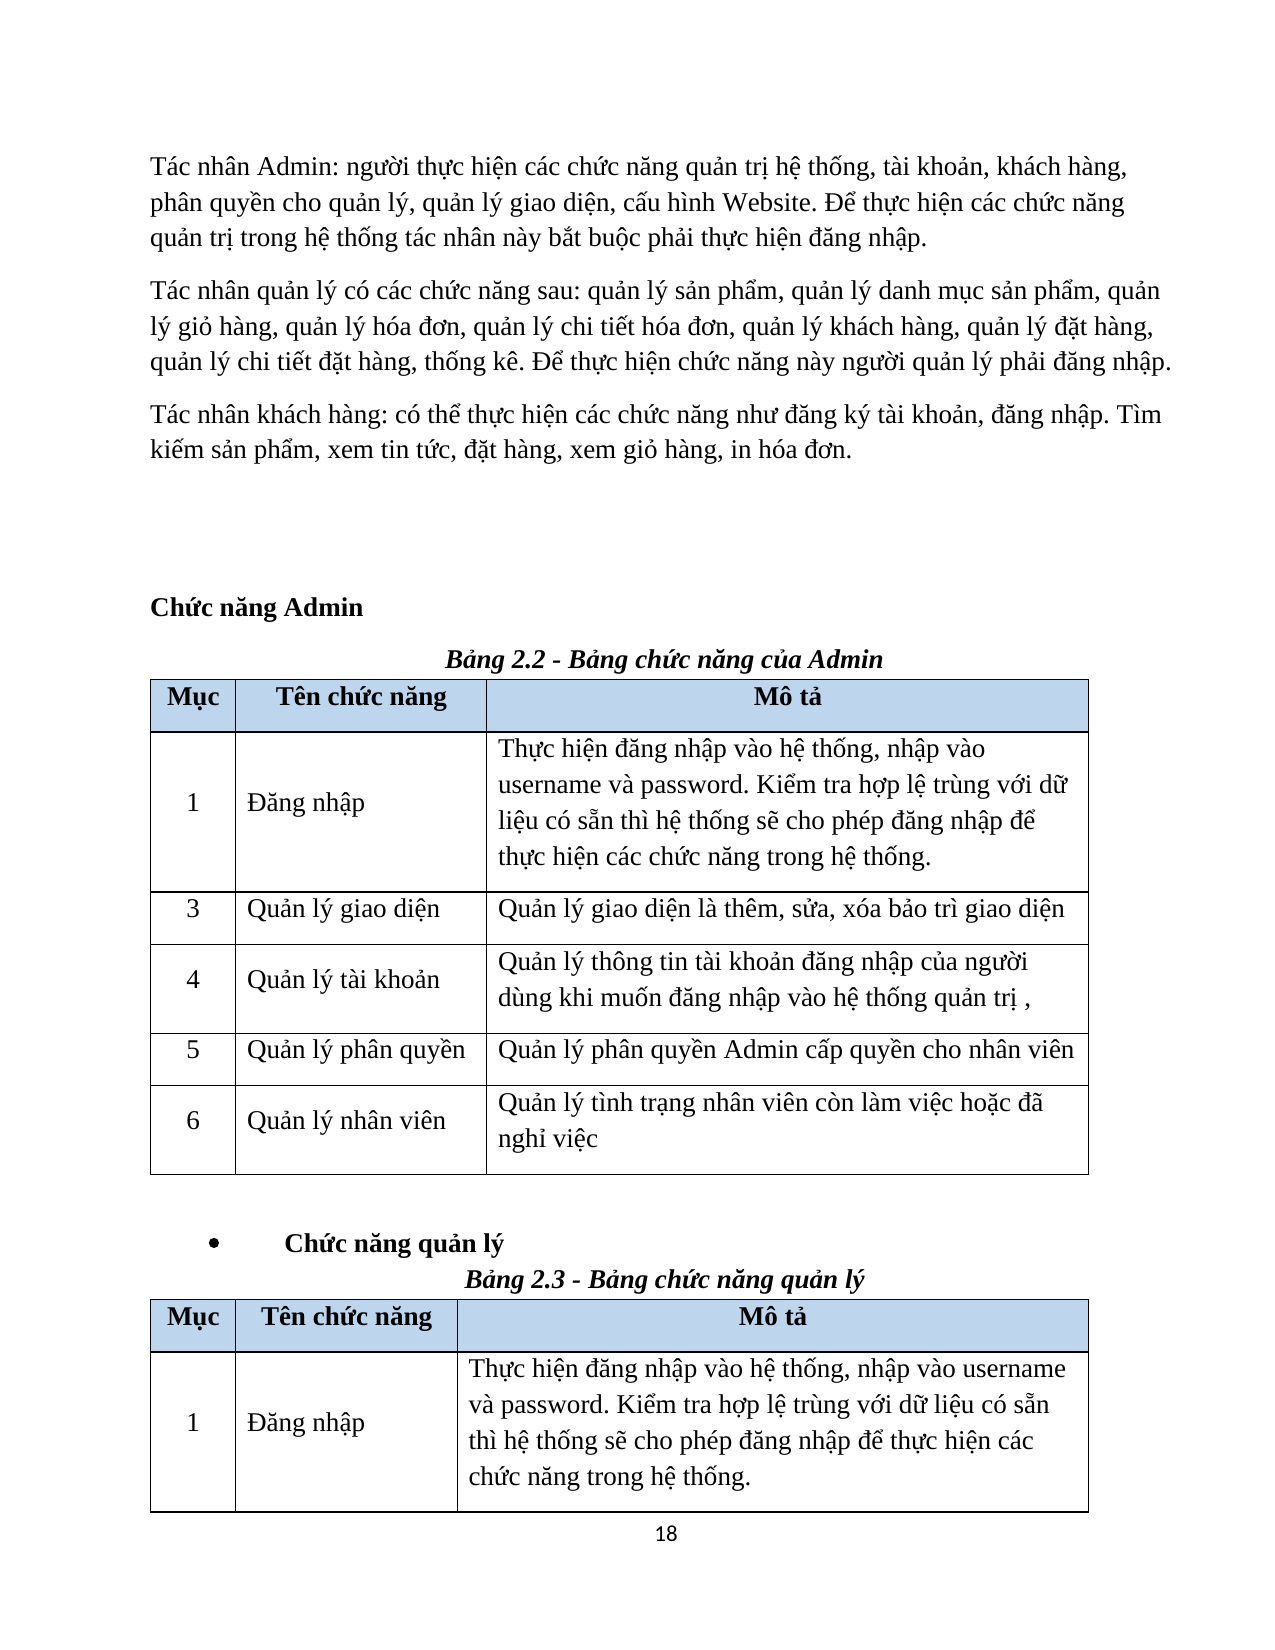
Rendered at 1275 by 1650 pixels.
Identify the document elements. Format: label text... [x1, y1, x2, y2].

text Chức năng Admin [150, 591, 1181, 622]
table_header Tên chức năng [236, 680, 486, 731]
text Tác nhân quản lý có các chức năng sau: quản lý sản phẩm, quản lý danh mục sản phẩm, quản lý giỏ hàng, quản lý hóa đơn, quản lý chi tiết hóa đơn, quản lý khách hàng, quản lý đặt hàng, quản lý chi tiết đặt hàng, thống kê. Để thực hiện chức năng này người quản lý phải đăng nhập. [150, 274, 1181, 376]
table_cell 1 [151, 733, 235, 891]
table_cell Quản lý thông tin tài khoản đăng nhập của người dùng khi muốn đăng nhập vào hệ thống quản trị , [487, 945, 1088, 1032]
table_header Mục [151, 680, 235, 731]
table_cell Thực hiện đăng nhập vào hệ thống, nhập vào username và password. Kiểm tra hợp lệ trùng với dữ liệu có sẵn thì hệ thống sẽ cho phép đăng nhập để thực hiện các chức năng trong hệ thống. [458, 1353, 1088, 1511]
table_cell Quản lý giao diện [236, 893, 486, 944]
text Tác nhân Admin: người thực hiện các chức năng quản trị hệ thống, tài khoản, khách hàng, phân quyền cho quản lý, quản lý giao diện, cấu hình Website. Để thực hiện các chức năng quản trị trong hệ thống tác nhân này bắt buộc phải thực hiện đăng nhập. [150, 150, 1181, 253]
table_cell Quản lý tài khoản [236, 945, 486, 1032]
table_header Tên chức năng [236, 1300, 457, 1351]
table_cell 3 [151, 893, 235, 944]
table_cell Quản lý tình trạng nhân viên còn làm việc hoặc đã nghỉ việc [487, 1086, 1088, 1174]
table_cell Quản lý phân quyền Admin cấp quyền cho nhân viên [487, 1034, 1088, 1085]
table_cell Đăng nhập [236, 1353, 457, 1511]
table_cell 4 [151, 945, 235, 1032]
table_cell 6 [151, 1086, 235, 1174]
text Tác nhân khách hàng: có thể thực hiện các chức năng như đăng ký tài khoản, đăng nhập. Tìm kiếm sản phẩm, xem tin tức, đặt hàng, xem giỏ hàng, in hóa đơn. [150, 398, 1181, 464]
table_cell 5 [151, 1034, 235, 1085]
table_header Mô tả [458, 1300, 1088, 1351]
table_cell Quản lý nhân viên [236, 1086, 486, 1174]
text Bảng 2.3 - Bảng chức năng quản lý [150, 1263, 1181, 1294]
text Bảng 2.2 - Bảng chức năng của Admin [150, 643, 1181, 674]
table_cell 1 [151, 1353, 235, 1511]
table_cell Quản lý giao diện là thêm, sửa, xóa bảo trì giao diện [487, 893, 1088, 944]
table_header Mô tả [487, 680, 1088, 731]
table_header Mục [151, 1300, 235, 1351]
table_cell Quản lý phân quyền [236, 1034, 486, 1085]
list Chức năng quản lý [209, 1227, 1181, 1258]
table_cell Thực hiện đăng nhập vào hệ thống, nhập vào username và password. Kiểm tra hợp lệ trùng với dữ liệu có sẵn thì hệ thống sẽ cho phép đăng nhập để thực hiện các chức năng trong hệ thống. [487, 733, 1088, 891]
table_cell Đăng nhập [236, 733, 486, 891]
